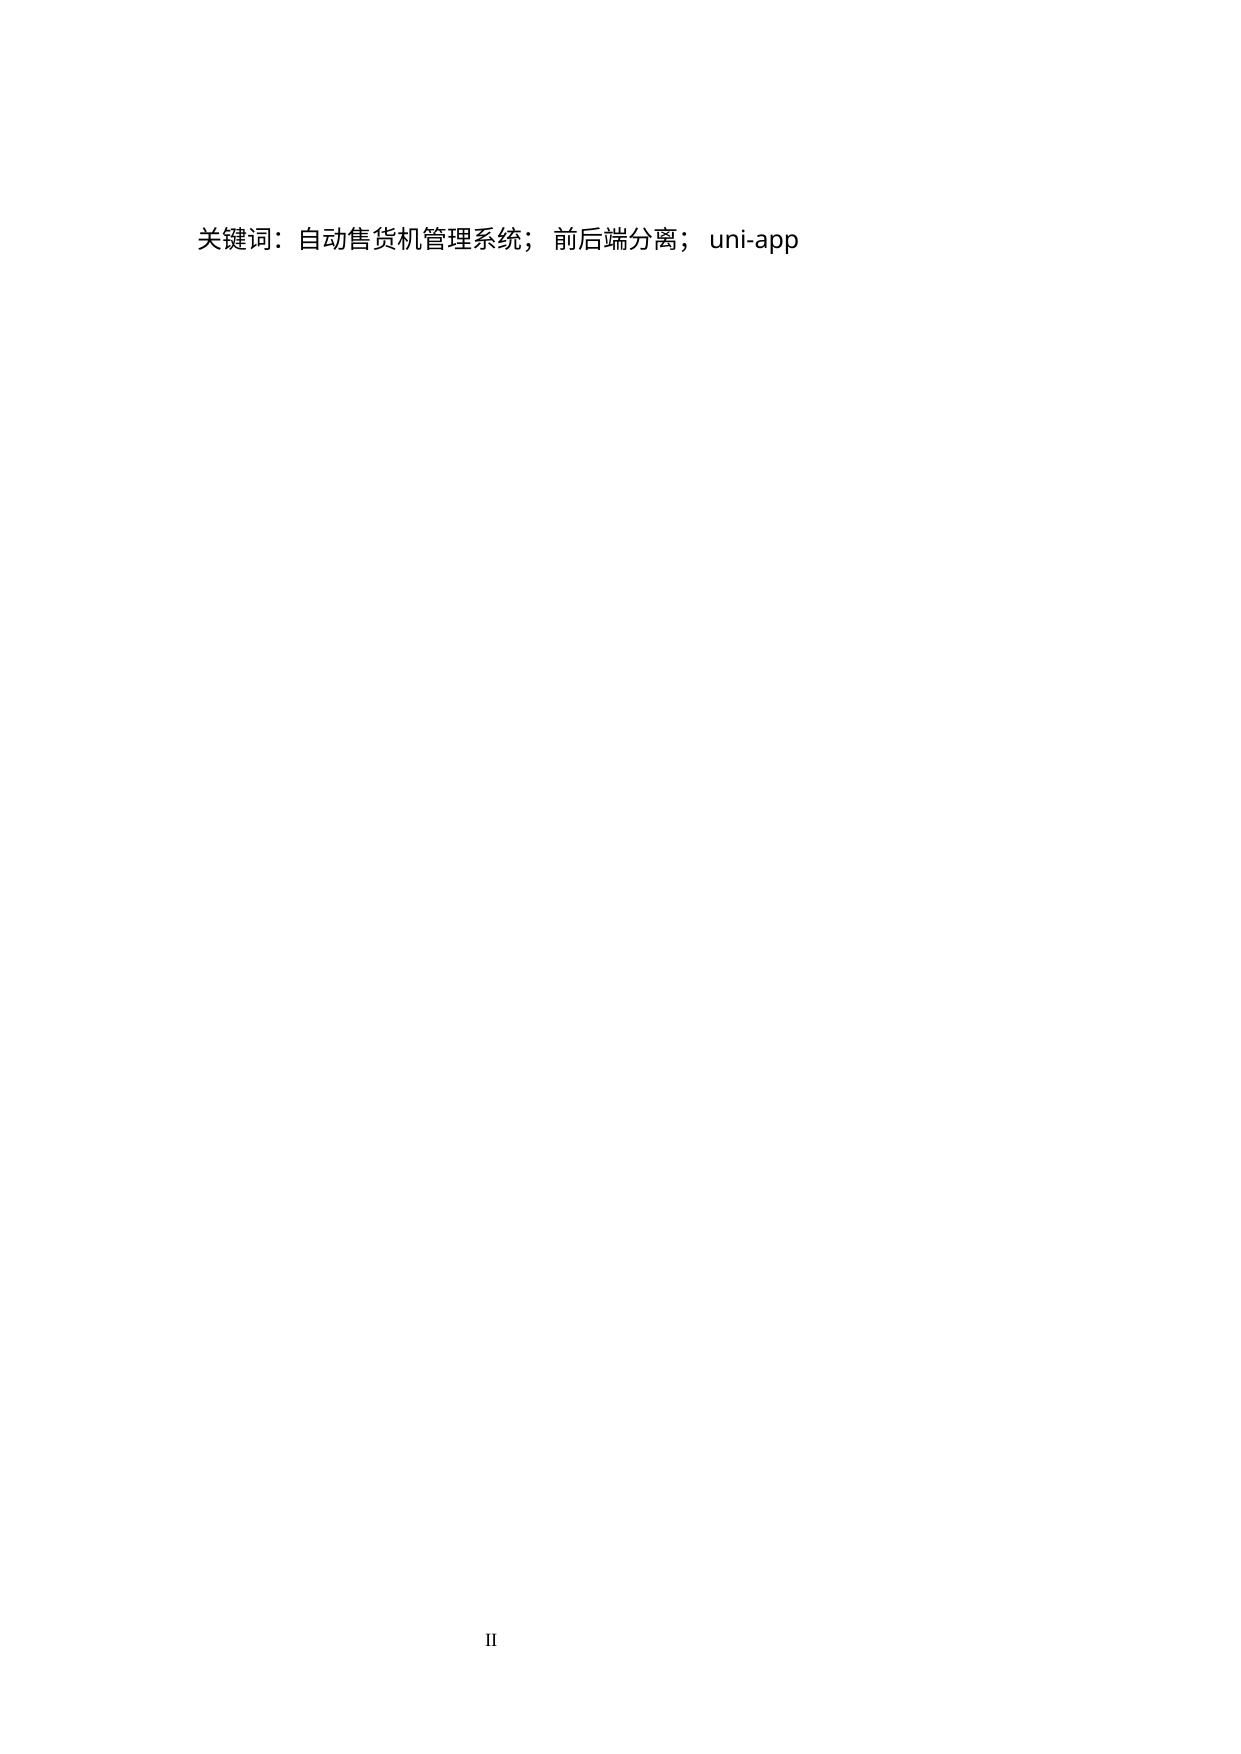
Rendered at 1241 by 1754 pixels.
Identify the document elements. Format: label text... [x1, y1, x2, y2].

text 关键词：自动售货机管理系统； 前后端分离； uni-app [148, 205, 1122, 271]
